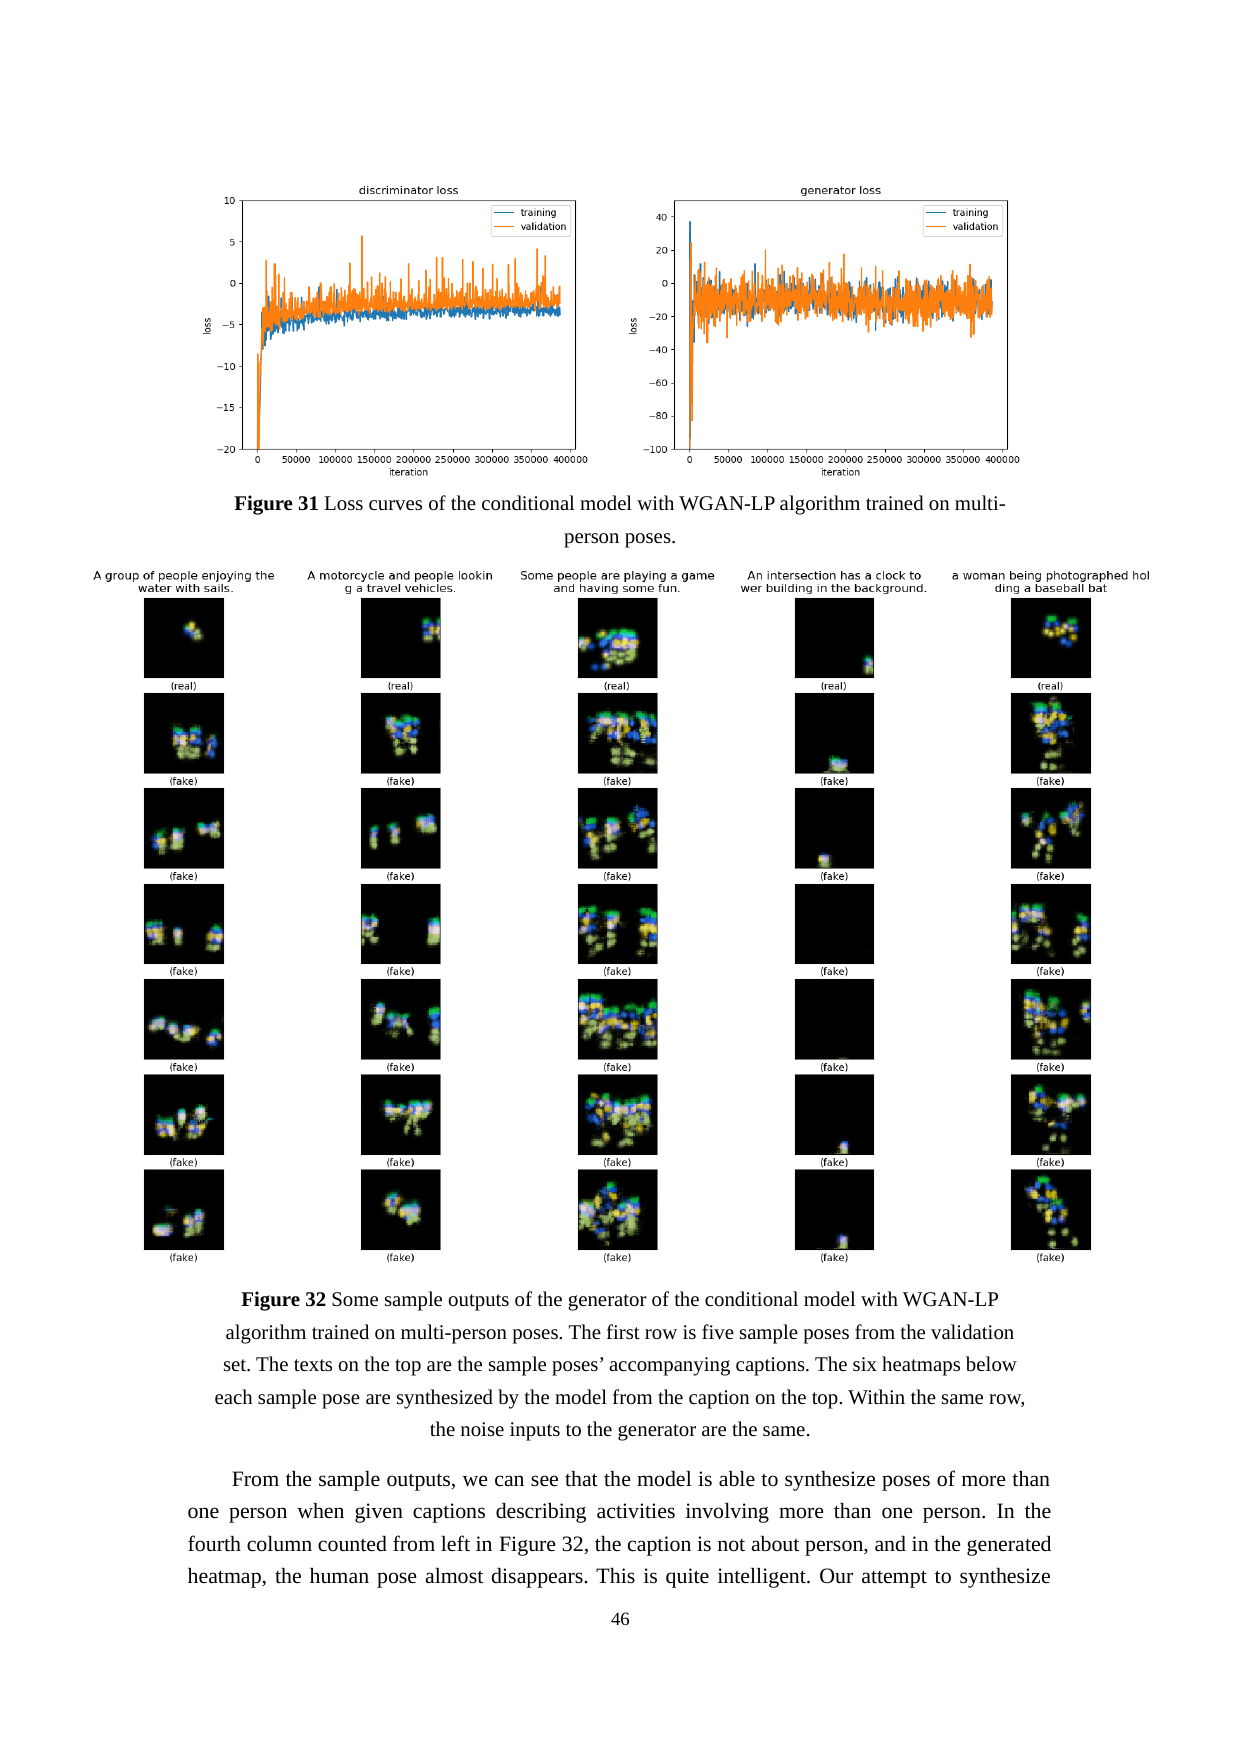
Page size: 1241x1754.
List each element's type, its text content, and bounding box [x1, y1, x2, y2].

picture [88, 568, 1152, 1263]
text Figure 31 Loss curves of the conditional model with WGAN-LP algorithm trained on multi-person poses. [209, 487, 1031, 552]
picture [620, 161, 1050, 484]
text Figure 32 Some sample outputs of the generator of the conditional model with WGAN-LP algorithm trained on multi-person poses. The first row is five sample poses from the validation set. The texts on the top are the sample poses’ accompanying captions. The six heatmaps below each sample pose are synthesized by the model from the caption on the top. Within the same row, the noise inputs to the generator are the same. [209, 1283, 1031, 1446]
picture [188, 161, 618, 484]
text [187, 1462, 1053, 1592]
